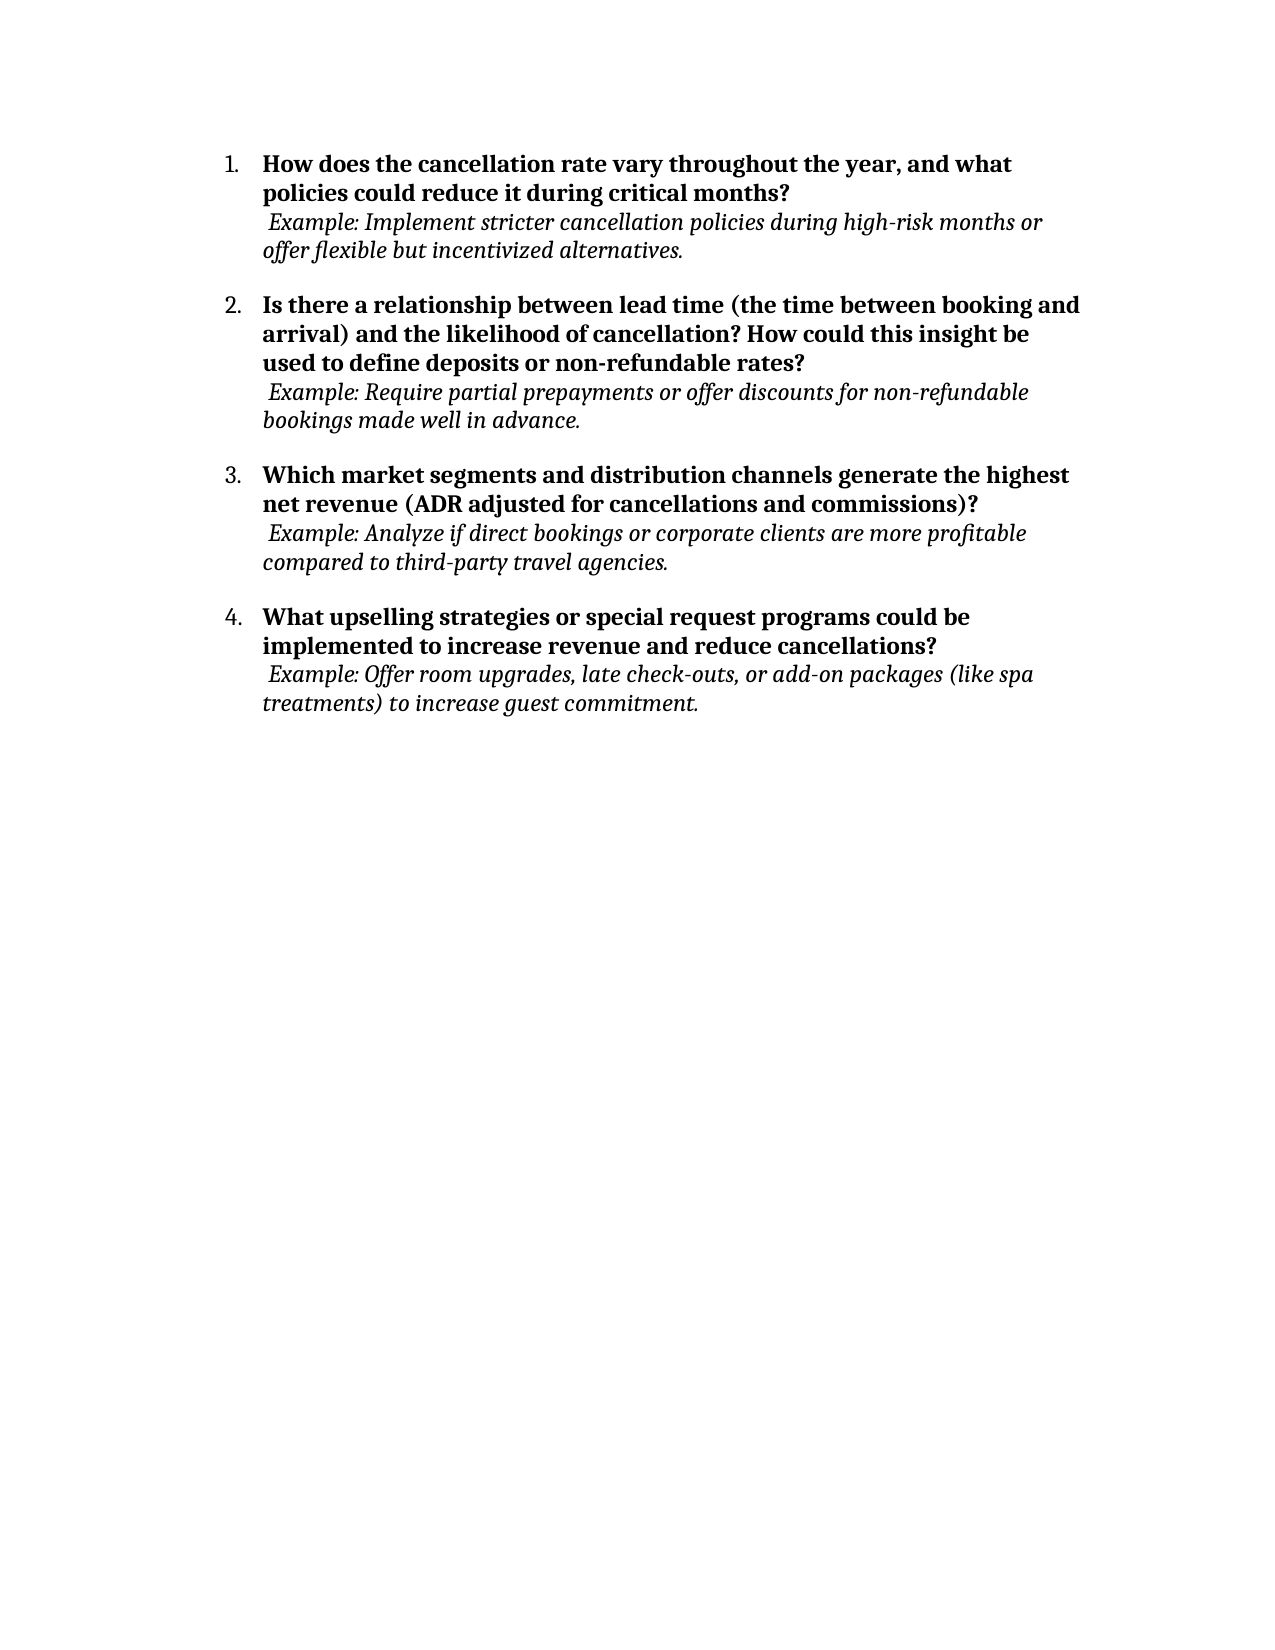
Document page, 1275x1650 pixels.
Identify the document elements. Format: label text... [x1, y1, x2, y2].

list Is there a relationship between lead time (the time between booking and arrival) and the likelihood of cancellation? How could this insight be used to define deposits or non-refundable rates? Example: Require partial prepayments or offer discounts for non-refundable bookings made well in advance. [225, 291, 1087, 461]
list What upselling strategies or special request programs could be implemented to increase revenue and reduce cancellations? Example: Offer room upgrades, late check-outs, or add-on packages (like spa treatments) to increase guest commitment. [225, 603, 1087, 744]
list Which market segments and distribution channels generate the highest net revenue (ADR adjusted for cancellations and commissions)? Example: Analyze if direct bookings or corporate clients are more profitable compared to third-party travel agencies. [225, 461, 1087, 603]
list How does the cancellation rate vary throughout the year, and what policies could reduce it during critical months? Example: Implement stricter cancellation policies during high-risk months or offer flexible but incentivized alternatives. [225, 150, 1087, 291]
